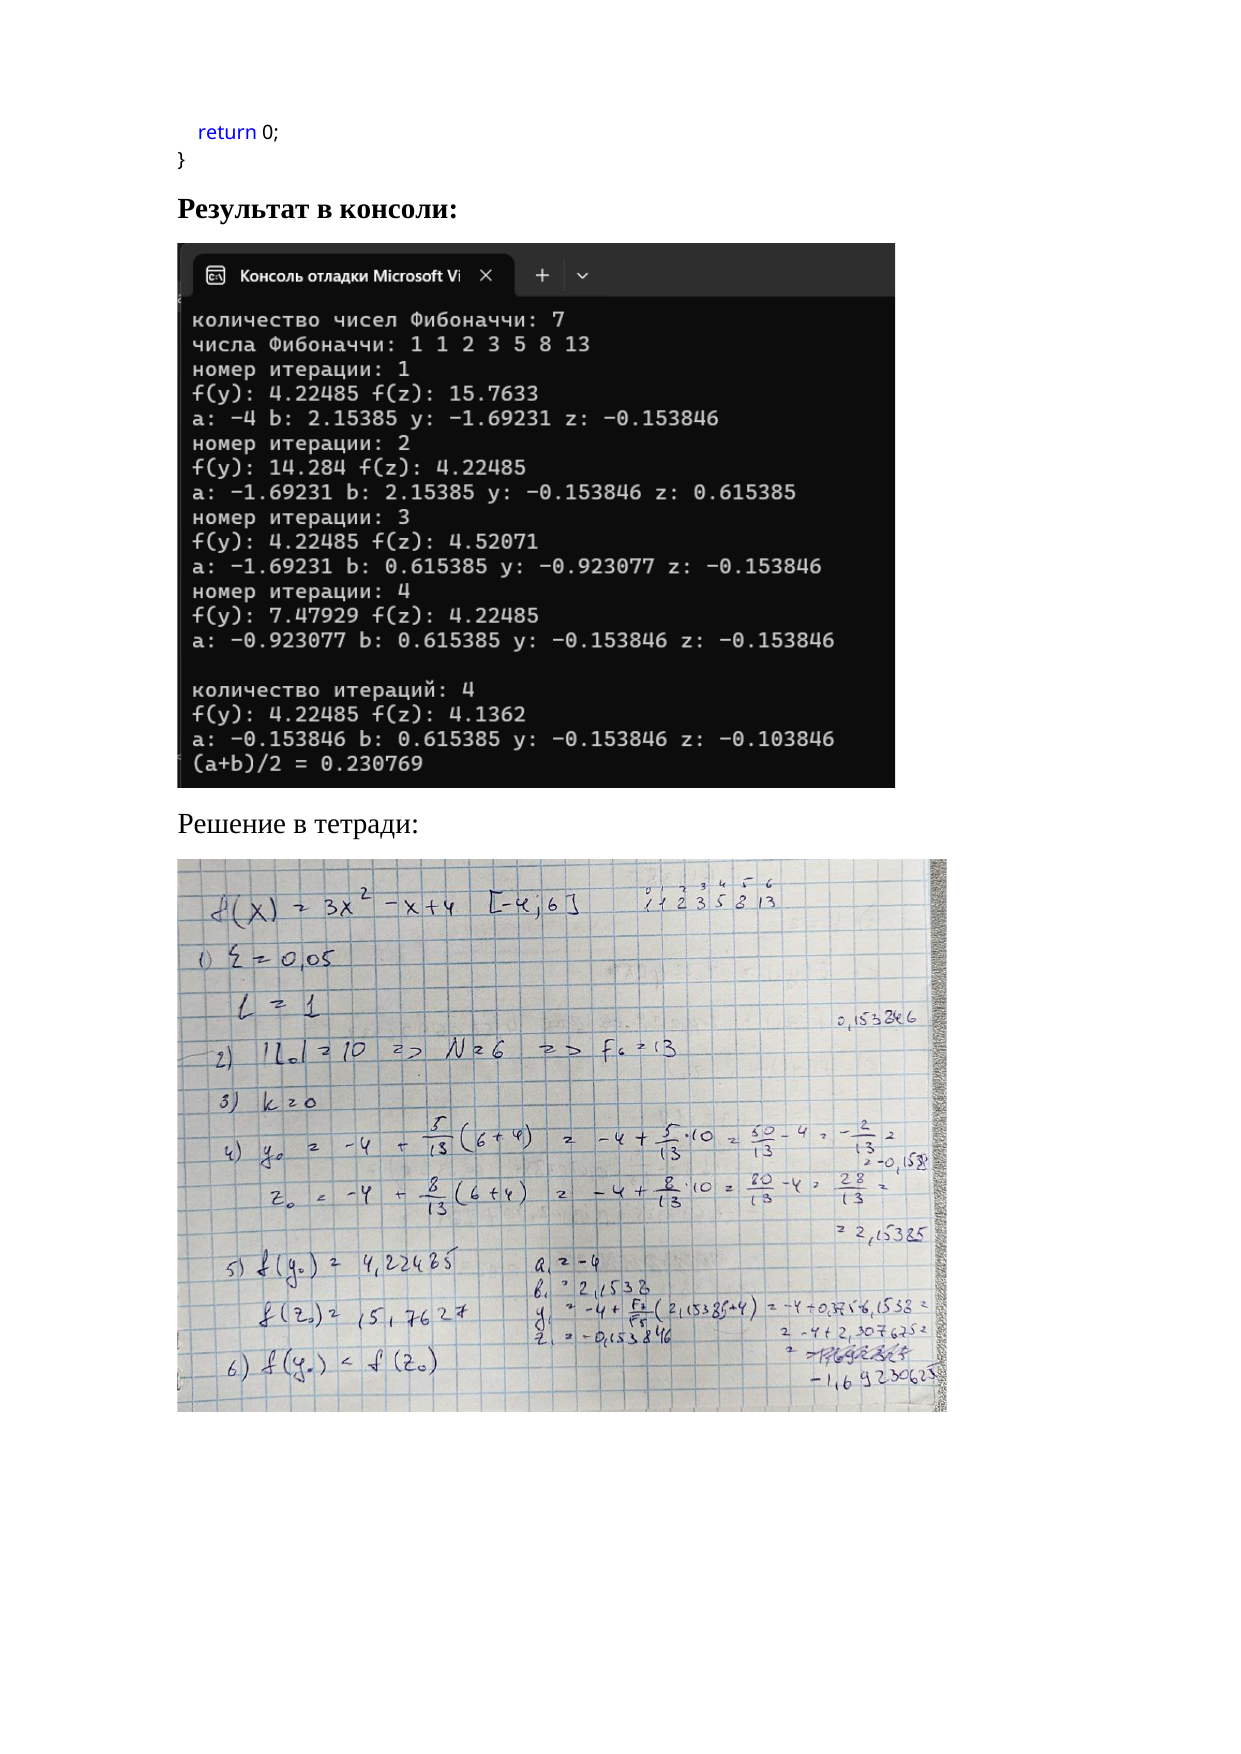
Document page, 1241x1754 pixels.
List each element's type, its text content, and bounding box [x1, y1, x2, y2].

picture [177, 243, 896, 788]
text Результат в консоли: [177, 191, 1152, 224]
picture [177, 859, 947, 1412]
text Решение в тетради: [177, 807, 1152, 840]
text } [177, 145, 1152, 172]
text return 0; [177, 118, 1152, 145]
